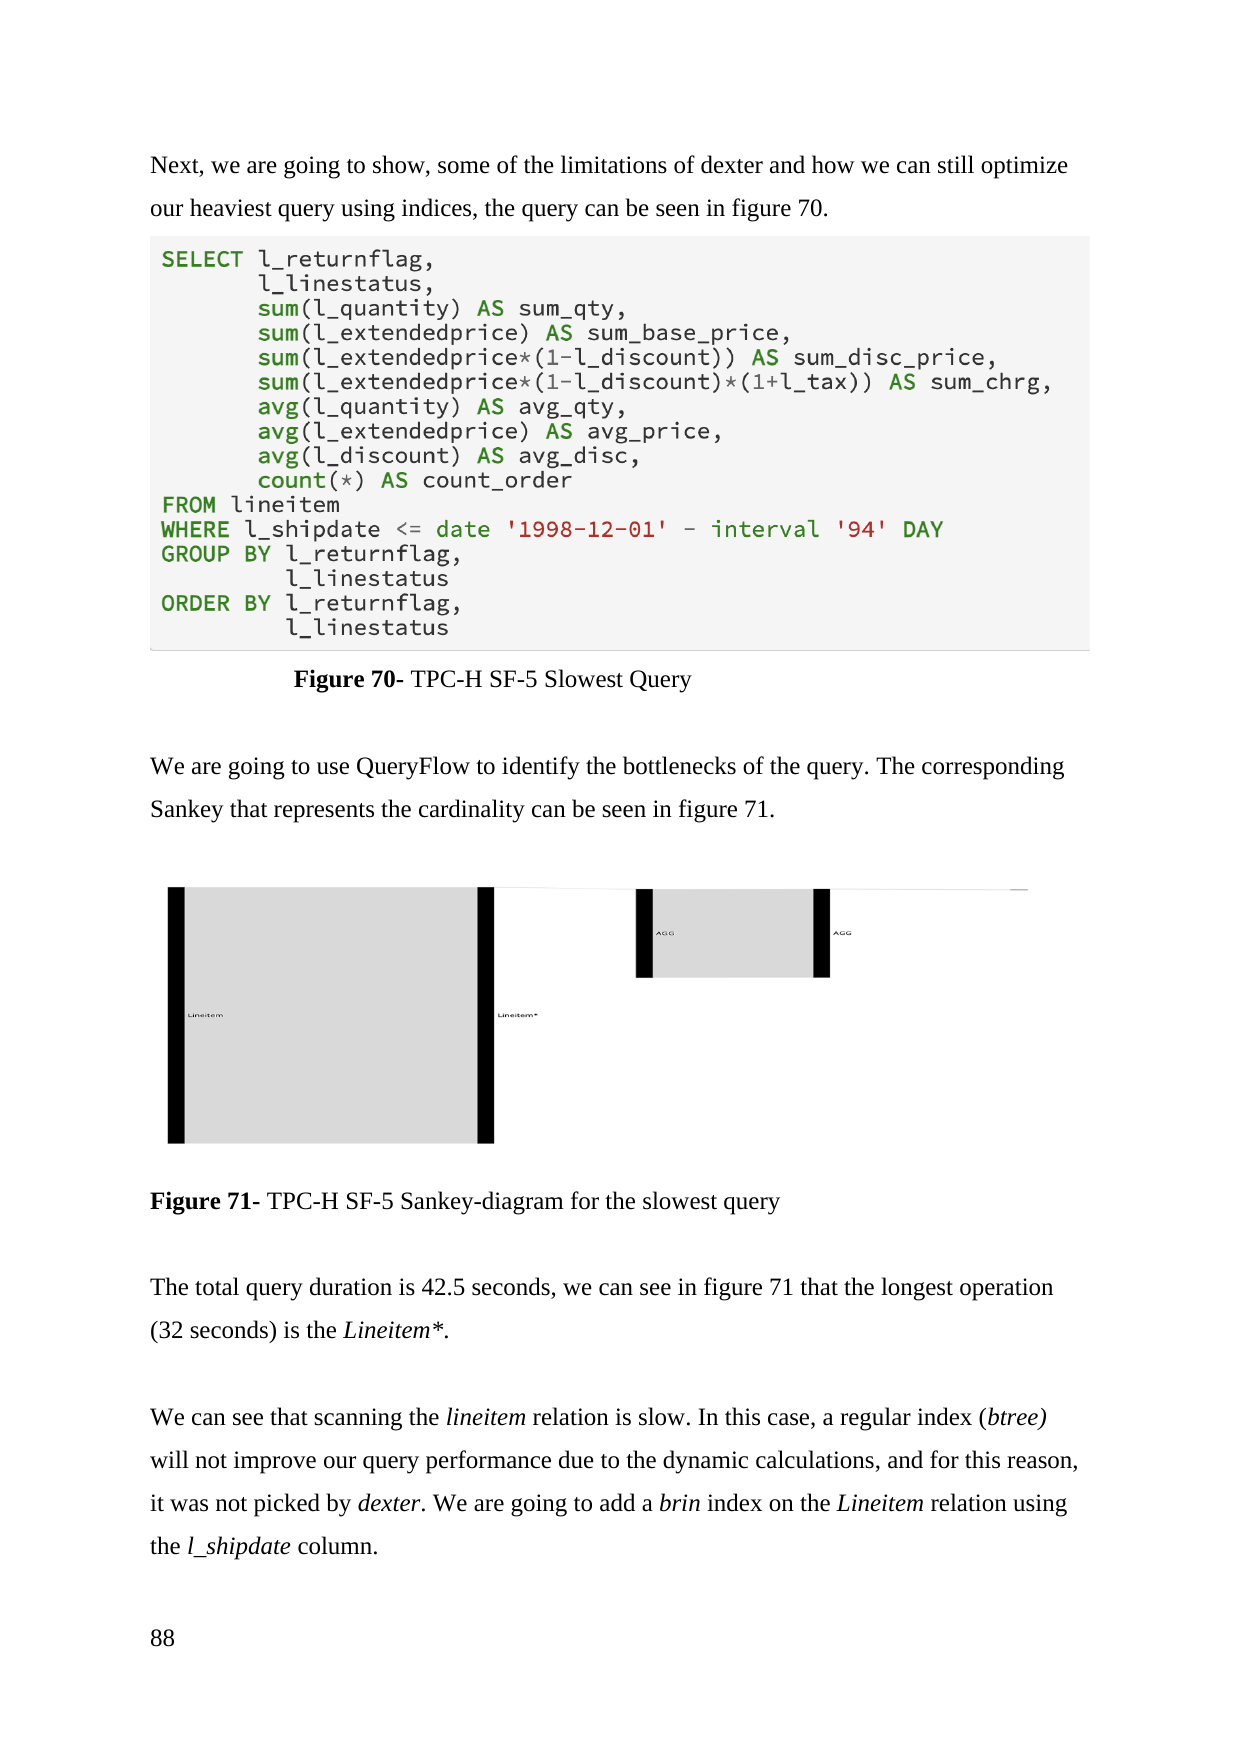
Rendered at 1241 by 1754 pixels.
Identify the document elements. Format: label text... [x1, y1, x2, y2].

text The total query duration is 42.5 seconds, we can see in figure 71 that the longest operation (32 seconds) is the Lineitem*. [150, 1272, 1090, 1344]
picture [150, 236, 1090, 651]
text Figure 70- TPC-H SF-5 Slowest Query We are going to use QueryFlow to identify the bottlenecks of the query. The corresponding Sankey that represents the cardinality can be seen in figure 71. [150, 664, 1090, 823]
picture [150, 880, 1090, 1172]
text Next, we are going to show, some of the limitations of dexter and how we can still optimize our heaviest query using indices, the query can be seen in figure 70. [150, 150, 1090, 222]
text Figure 71- TPC-H SF-5 Sankey-diagram for the slowest query [150, 1186, 1090, 1215]
text We can see that scanning the lineitem relation is slow. In this case, a regular index (btree) will not improve our query performance due to the dynamic calculations, and for this reason, it was not picked by dexter. We are going to add a brin index on the Lineitem relation using the l_shipdate column. [150, 1402, 1090, 1560]
